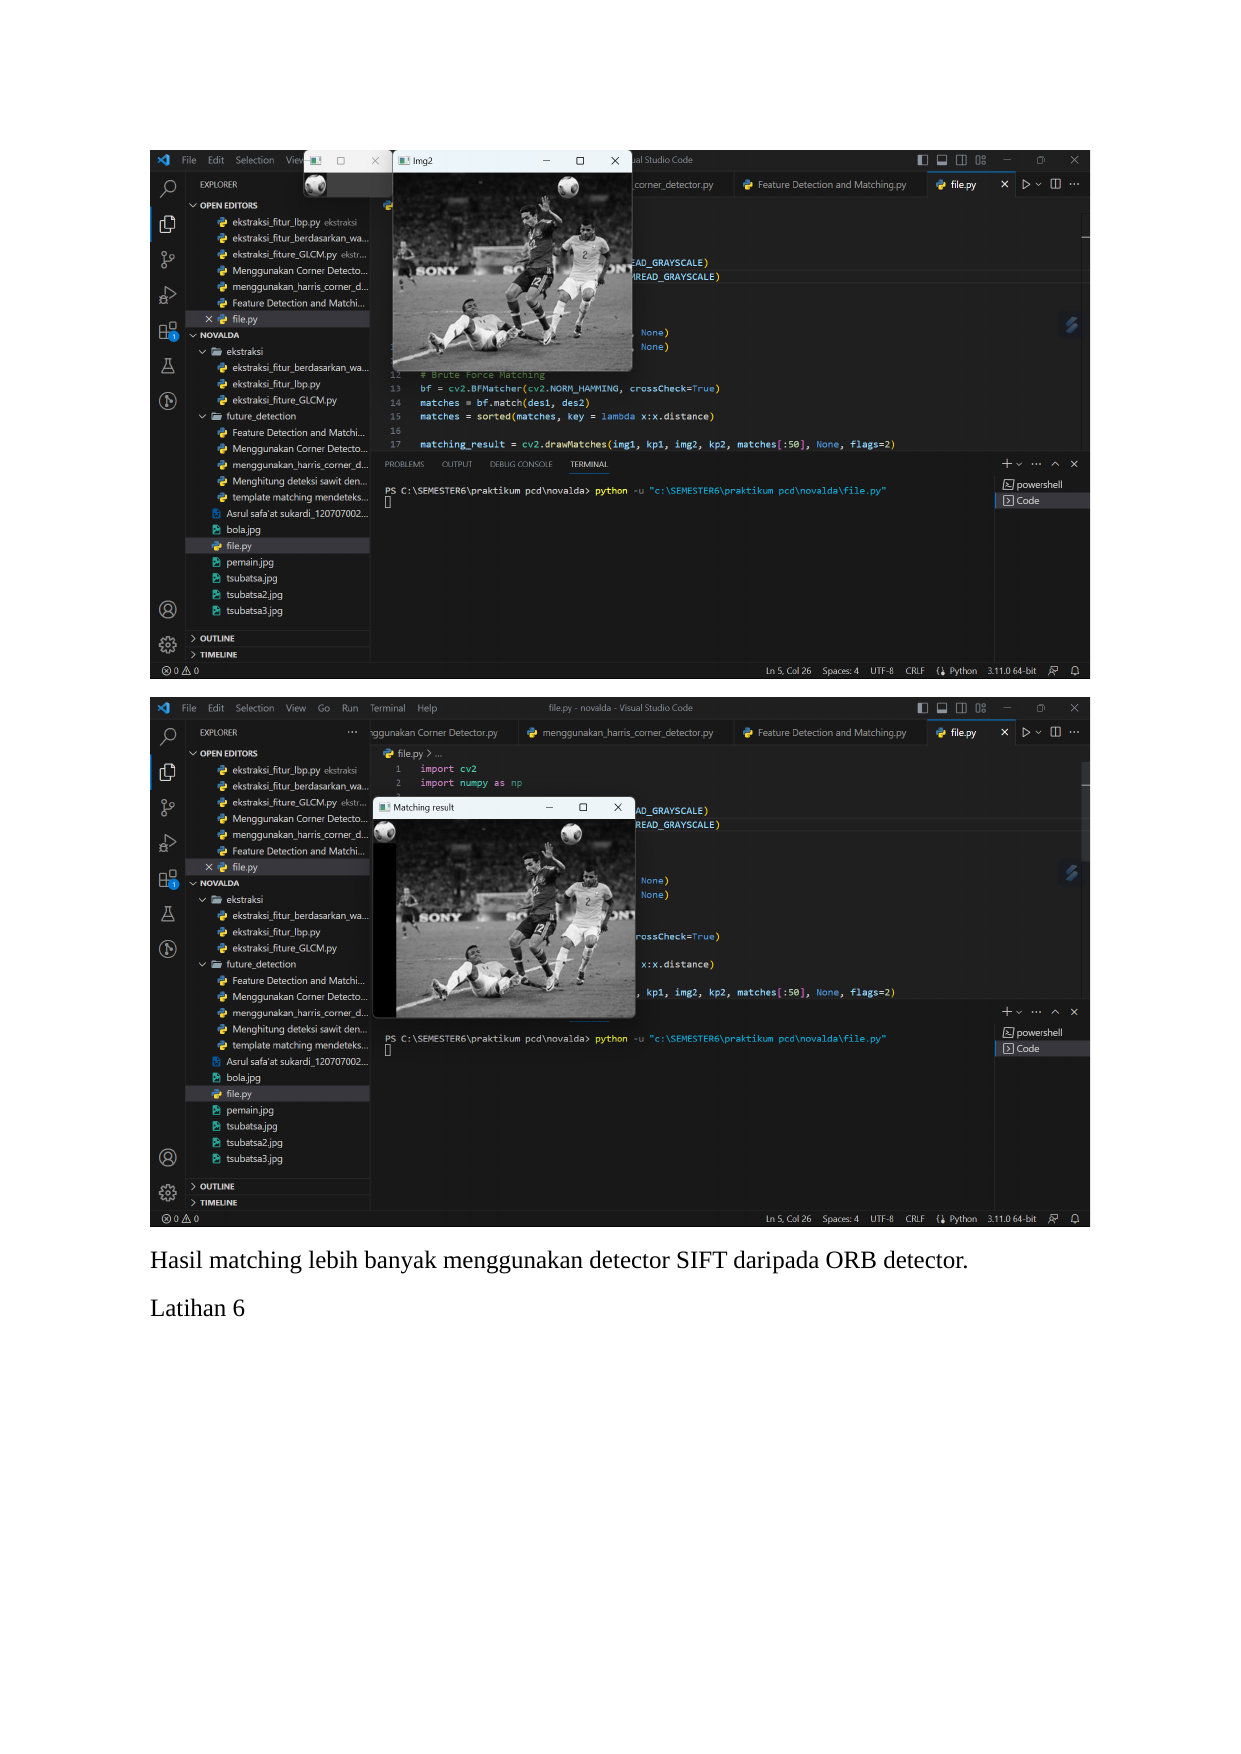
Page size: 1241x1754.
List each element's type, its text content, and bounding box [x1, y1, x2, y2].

text Hasil matching lebih banyak menggunakan detector SIFT daripada ORB detector. [150, 1245, 1090, 1274]
picture [150, 150, 1091, 679]
picture [150, 697, 1091, 1227]
text Latihan 6 [150, 1293, 1090, 1322]
